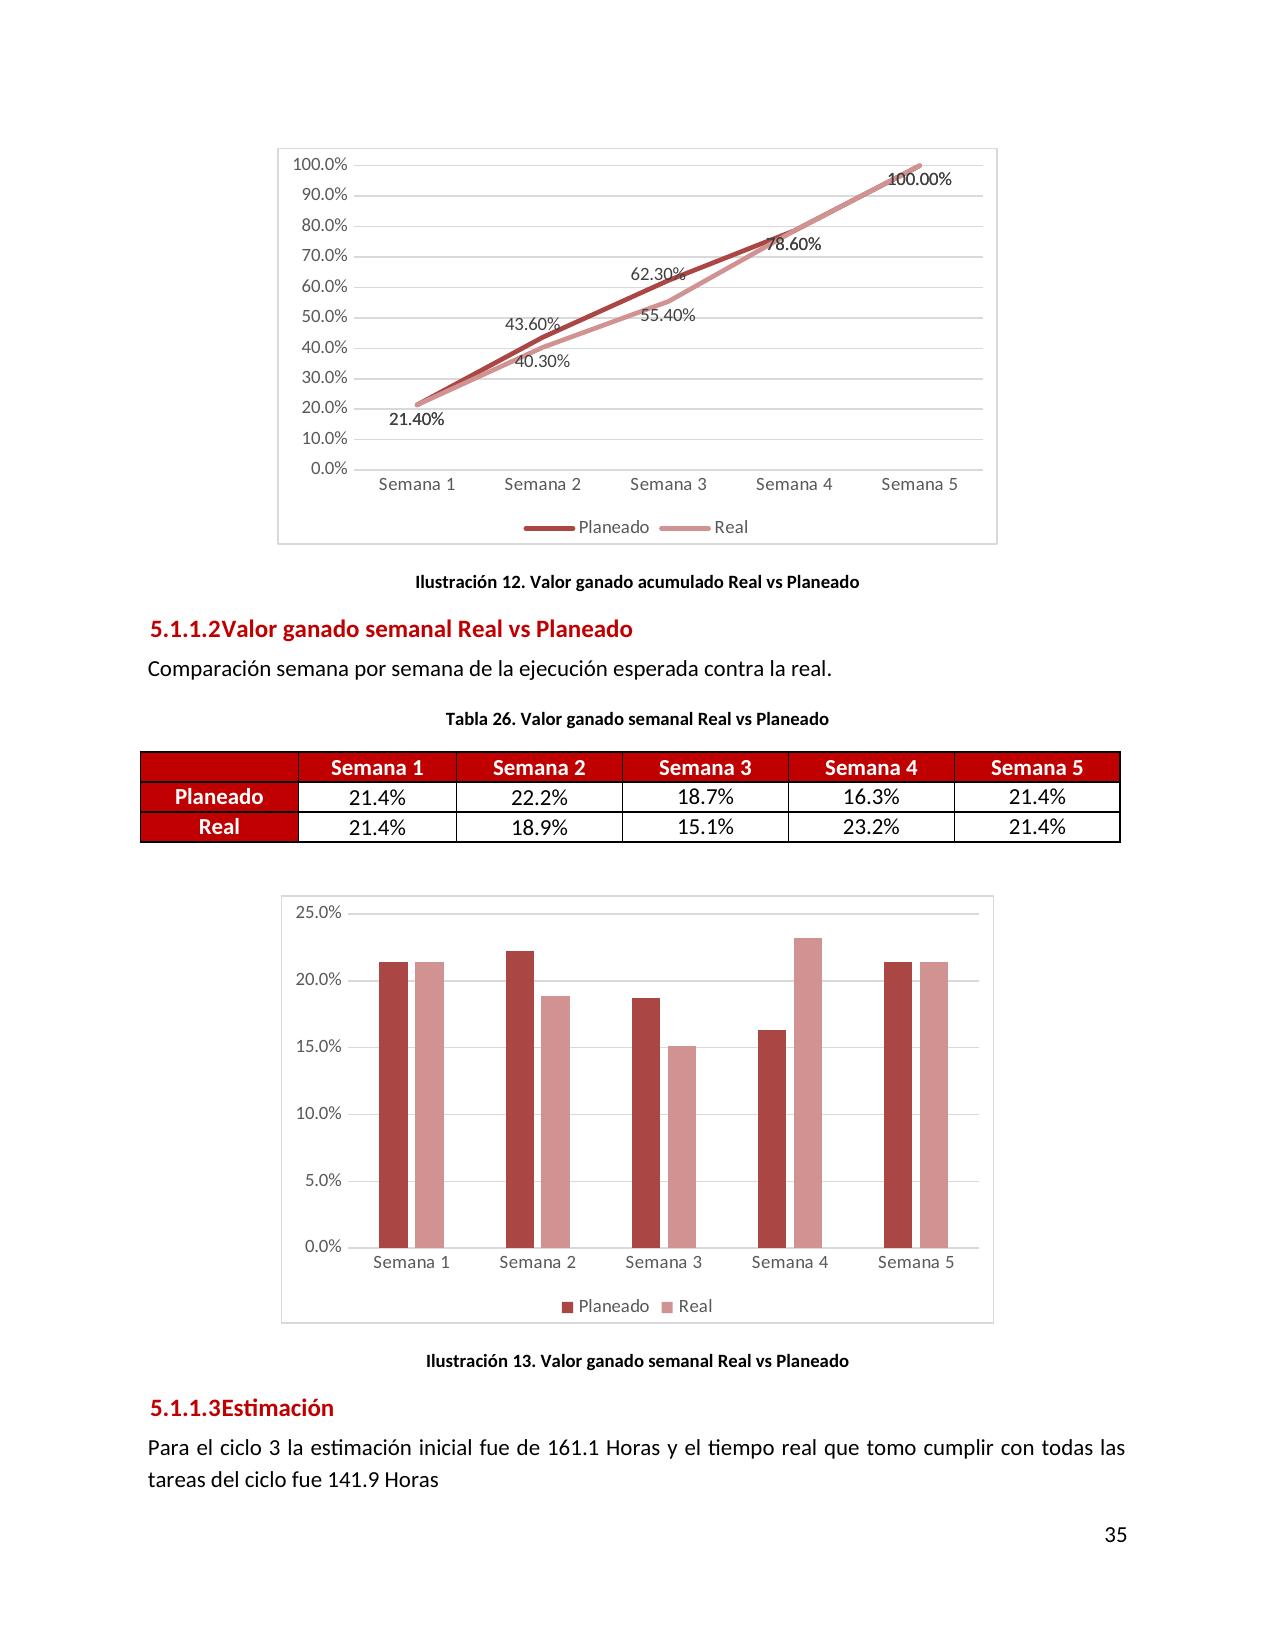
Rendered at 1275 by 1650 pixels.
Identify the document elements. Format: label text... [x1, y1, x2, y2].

table_cell 21.4% [955, 813, 1119, 841]
table_cell 21.4% [955, 783, 1119, 811]
table_cell 21.4% [299, 813, 456, 841]
table_header Semana 1 [299, 753, 456, 781]
table_cell Real [141, 813, 298, 841]
table_header Semana 5 [955, 753, 1119, 781]
table_header Semana 4 [789, 753, 954, 781]
text Ilustración 13. Valor ganado semanal Real vs Planeado [148, 1349, 1127, 1372]
table_header Semana 3 [623, 753, 788, 781]
subtitle Valor ganado semanal Real vs Planeado [150, 614, 1127, 644]
text Tabla 26. Valor ganado semanal Real vs Planeado [148, 708, 1127, 731]
table_header Semana 2 [457, 753, 622, 781]
table_header [141, 753, 298, 781]
table_cell 16.3% [789, 783, 954, 811]
table_cell 23.2% [789, 813, 954, 841]
table_cell 21.4% [299, 783, 456, 811]
table_cell 15.1% [623, 813, 788, 841]
text Ilustración 12. Valor ganado acumulado Real vs Planeado [148, 570, 1127, 593]
table_cell 22.2% [457, 783, 622, 811]
table_cell 18.9% [457, 813, 622, 841]
table_cell 18.7% [623, 783, 788, 811]
text Comparación semana por semana de la ejecución esperada contra la real. [148, 654, 1127, 683]
subtitle Estimación [150, 1392, 1127, 1423]
table_cell Planeado [141, 783, 298, 811]
text Para el ciclo 3 la estimación inicial fue de 161.1 Horas y el tiempo real que tomo cumplir con todas las tareas del ciclo fue 141.9 Horas [148, 1433, 1127, 1494]
